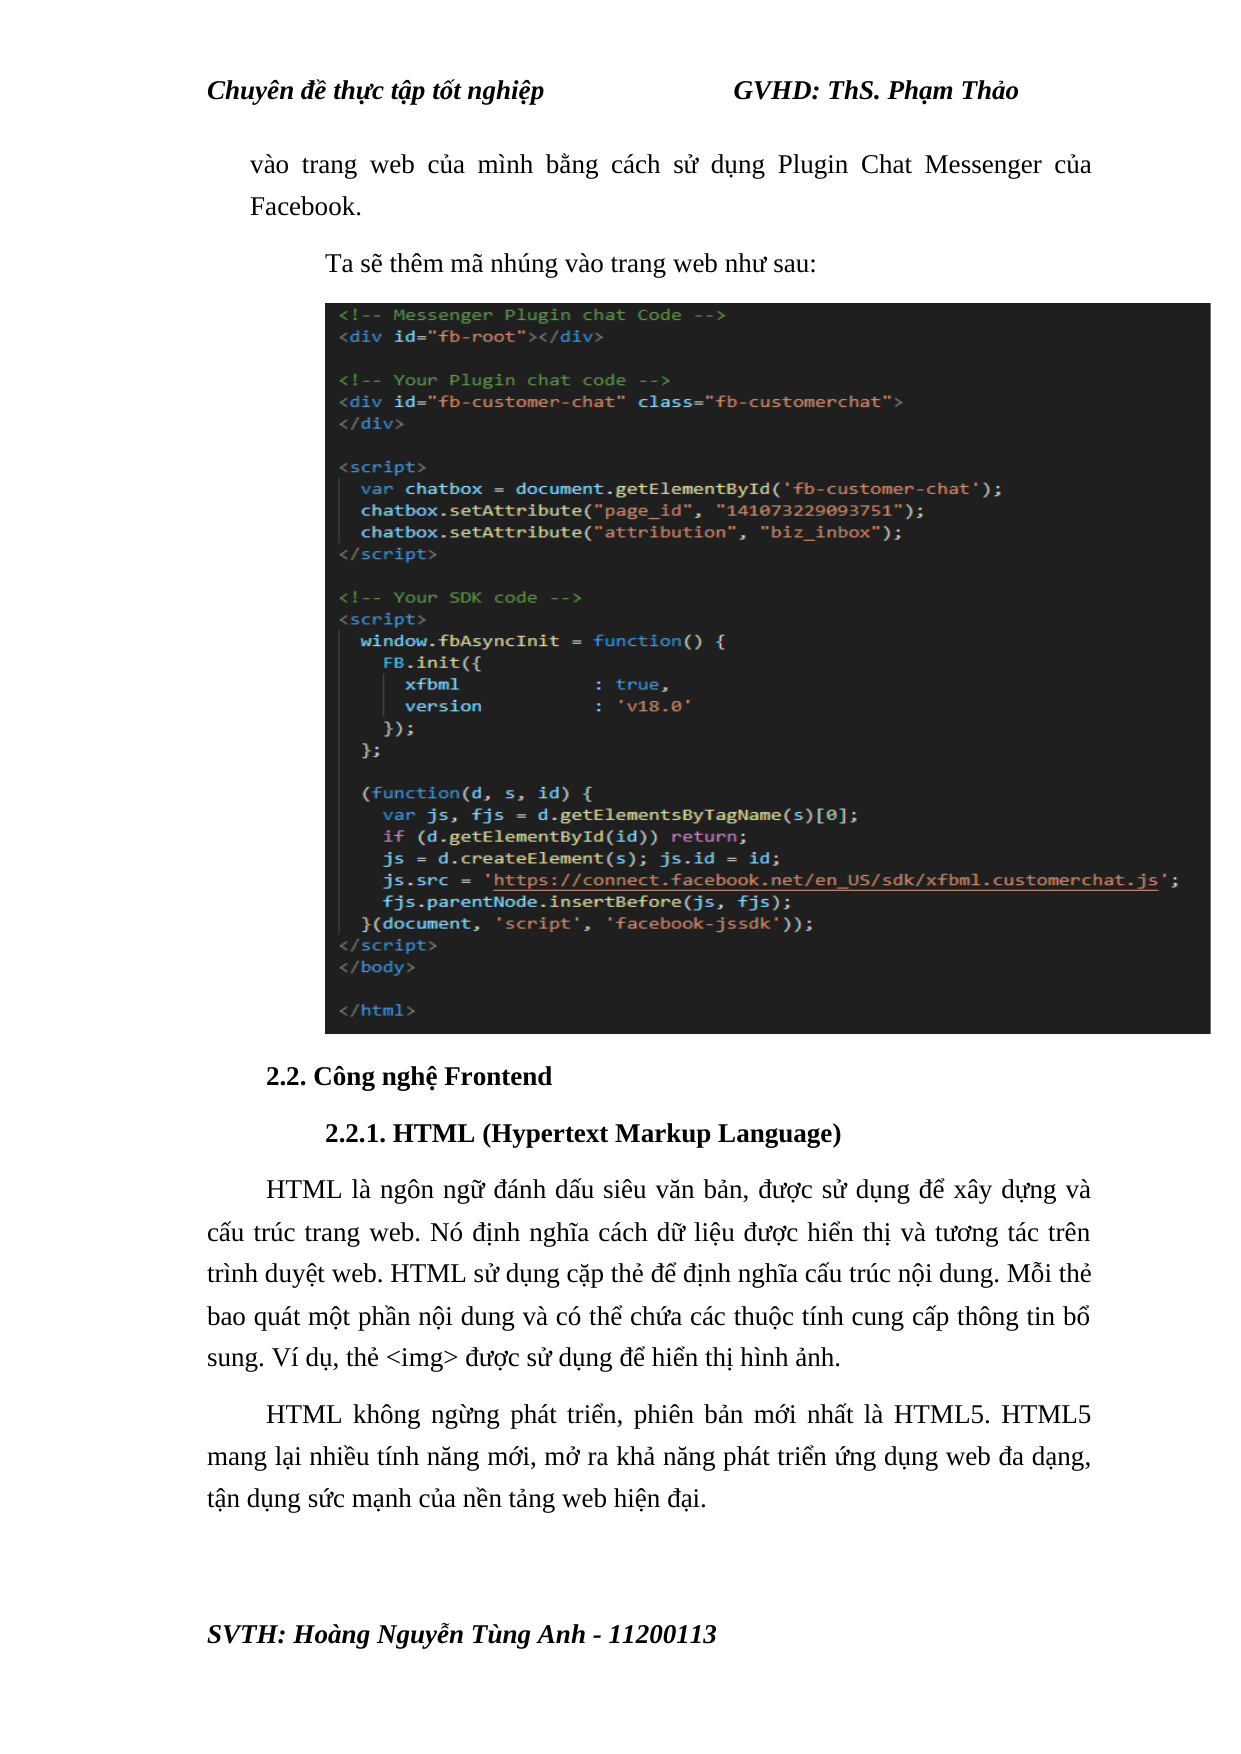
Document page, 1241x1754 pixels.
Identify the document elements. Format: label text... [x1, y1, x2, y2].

text Ta sẽ thêm mã nhúng vào trang web như sau: [250, 247, 1092, 278]
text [250, 148, 1092, 221]
text HTML là ngôn ngữ đánh dấu siêu văn bản, được sử dụng để xây dựng và cấu trúc trang web. Nó định nghĩa cách dữ liệu được hiển thị và tương tác trên trình duyệt web. HTML sử dụng cặp thẻ để định nghĩa cấu trúc nội dung. Mỗi thẻ bao quát một phần nội dung và có thể chứa các thuộc tính cung cấp thông tin bổ sung. Ví dụ, thẻ <img> được sử dụng để hiển thị hình ảnh. [207, 1174, 1092, 1373]
subtitle 2.2. Công nghệ Frontend [266, 1060, 1092, 1091]
subtitle 2.2.1. HTML (Hypertext Markup Language) [266, 1117, 1092, 1148]
text HTML không ngừng phát triển, phiên bản mới nhất là HTML5. HTML5 mang lại nhiều tính năng mới, mở ra khả năng phát triển ứng dụng web đa dạng, tận dụng sức mạnh của nền tảng web hiện đại. [207, 1398, 1092, 1514]
picture [325, 303, 1211, 1034]
